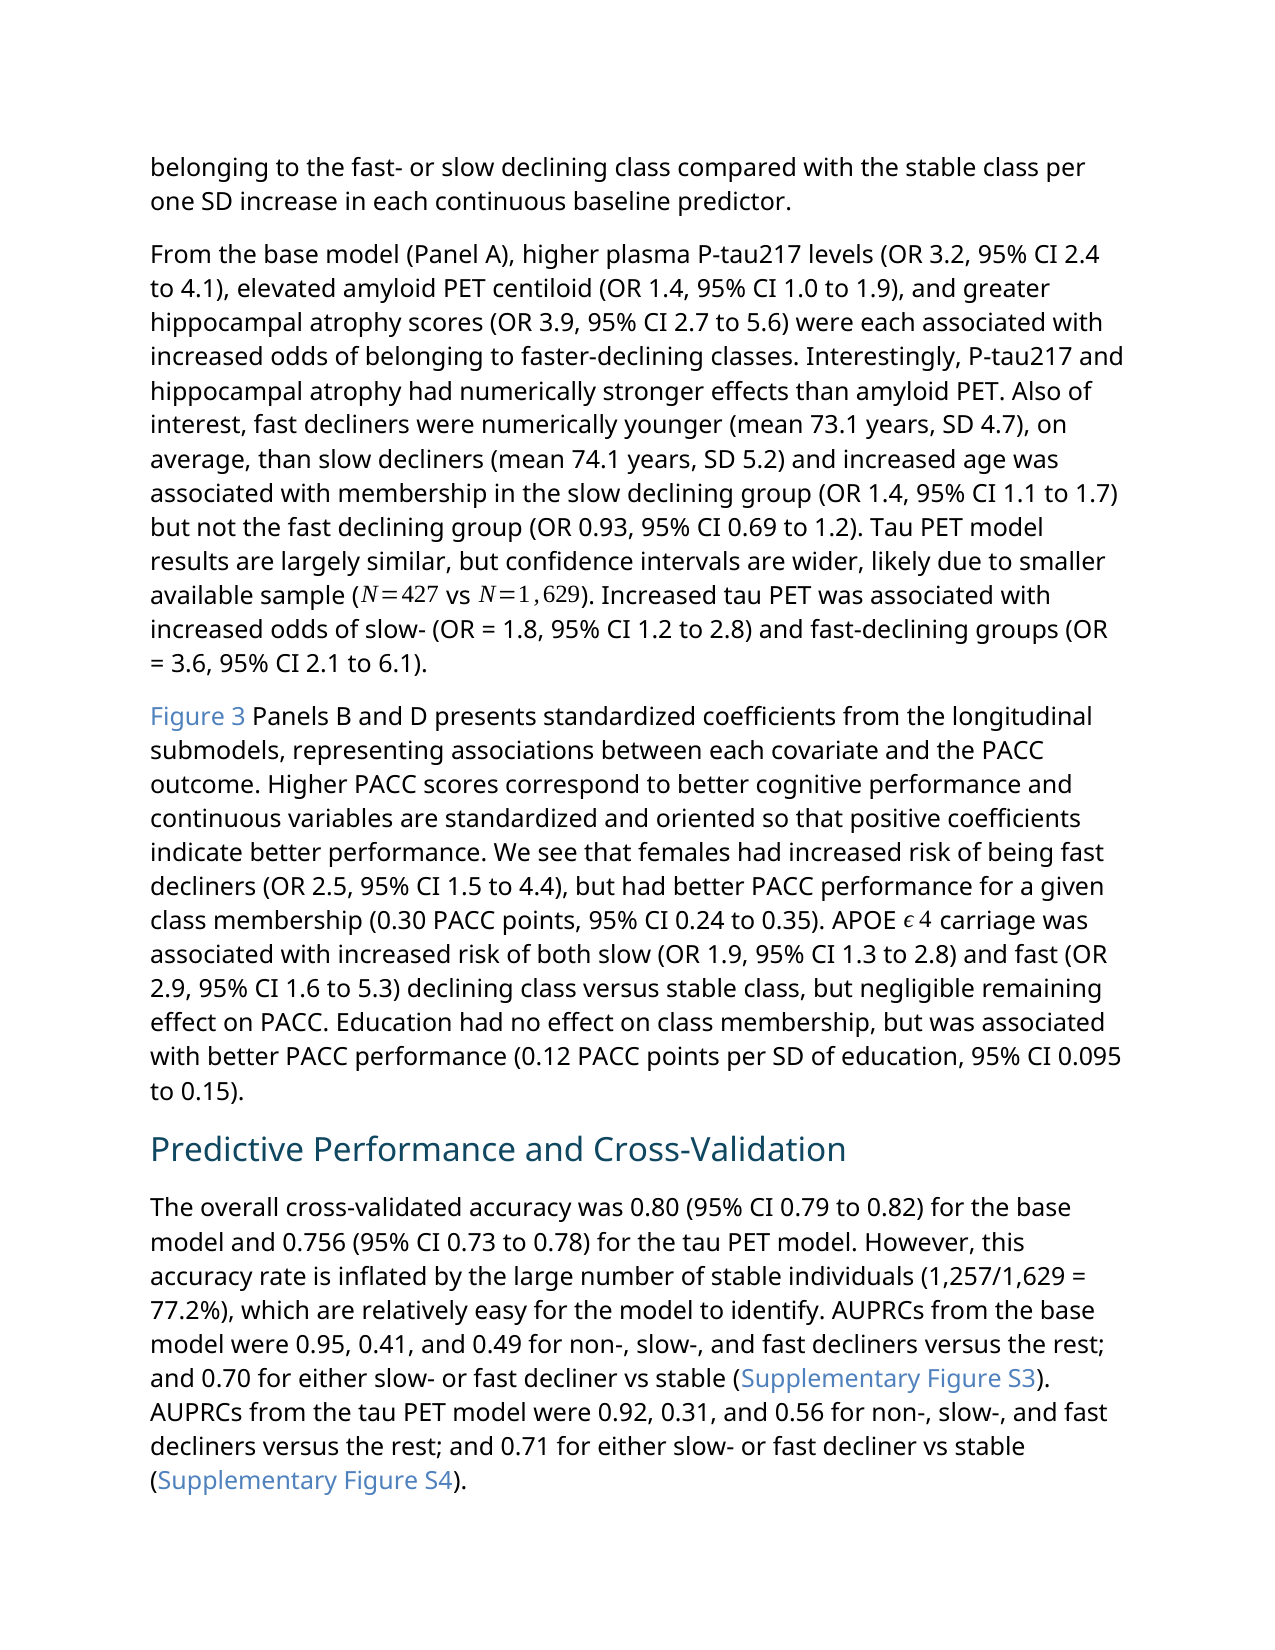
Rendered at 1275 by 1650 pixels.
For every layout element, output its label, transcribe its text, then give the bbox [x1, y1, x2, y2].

subtitle Predictive Performance and Cross-Validation [150, 1126, 1125, 1171]
text Figure 3 Panels B and D presents standardized coefficients from the longitudinal submodels, representing associations between each covariate and the PACC outcome. Higher PACC scores correspond to better cognitive performance and continuous variables are standardized and oriented so that positive coefficients indicate better performance. We see that females had increased risk of being fast decliners (OR 2.5, 95% CI 1.5 to 4.4), but had better PACC performance for a given class membership (0.30 PACC points, 95% CI 0.24 to 0.35). APOE carriage was associated with increased risk of both slow (OR 1.9, 95% CI 1.3 to 2.8) and fast (OR 2.9, 95% CI 1.6 to 5.3) declining class versus stable class, but negligible remaining effect on PACC. Education had no effect on class membership, but was associated with better PACC performance (0.12 PACC points per SD of education, 95% CI 0.095 to 0.15). [150, 698, 1125, 1107]
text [150, 150, 1125, 218]
text The overall cross-validated accuracy was 0.80 (95% CI 0.79 to 0.82) for the base model and 0.756 (95% CI 0.73 to 0.78) for the tau PET model. However, this accuracy rate is inflated by the large number of stable individuals (1,257/1,629 = 77.2%), which are relatively easy for the model to identify. AUPRCs from the base model were 0.95, 0.41, and 0.49 for non-, slow-, and fast decliners versus the rest; and 0.70 for either slow- or fast decliner vs stable (Supplementary Figure S3). AUPRCs from the tau PET model were 0.92, 0.31, and 0.56 for non-, slow-, and fast decliners versus the rest; and 0.71 for either slow- or fast decliner vs stable (Supplementary Figure S4). [150, 1190, 1125, 1497]
text From the base model (Panel A), higher plasma P-tau217 levels (OR 3.2, 95% CI 2.4 to 4.1), elevated amyloid PET centiloid (OR 1.4, 95% CI 1.0 to 1.9), and greater hippocampal atrophy scores (OR 3.9, 95% CI 2.7 to 5.6) were each associated with increased odds of belonging to faster-declining classes. Interestingly, P-tau217 and hippocampal atrophy had numerically stronger effects than amyloid PET. Also of interest, fast decliners were numerically younger (mean 73.1 years, SD 4.7), on average, than slow decliners (mean 74.1 years, SD 5.2) and increased age was associated with membership in the slow declining group (OR 1.4, 95% CI 1.1 to 1.7) but not the fast declining group (OR 0.93, 95% CI 0.69 to 1.2). Tau PET model results are largely similar, but confidence intervals are wider, likely due to smaller available sample ( vs ). Increased tau PET was associated with increased odds of slow- (OR = 1.8, 95% CI 1.2 to 2.8) and fast-declining groups (OR = 3.6, 95% CI 2.1 to 6.1). [150, 237, 1125, 680]
